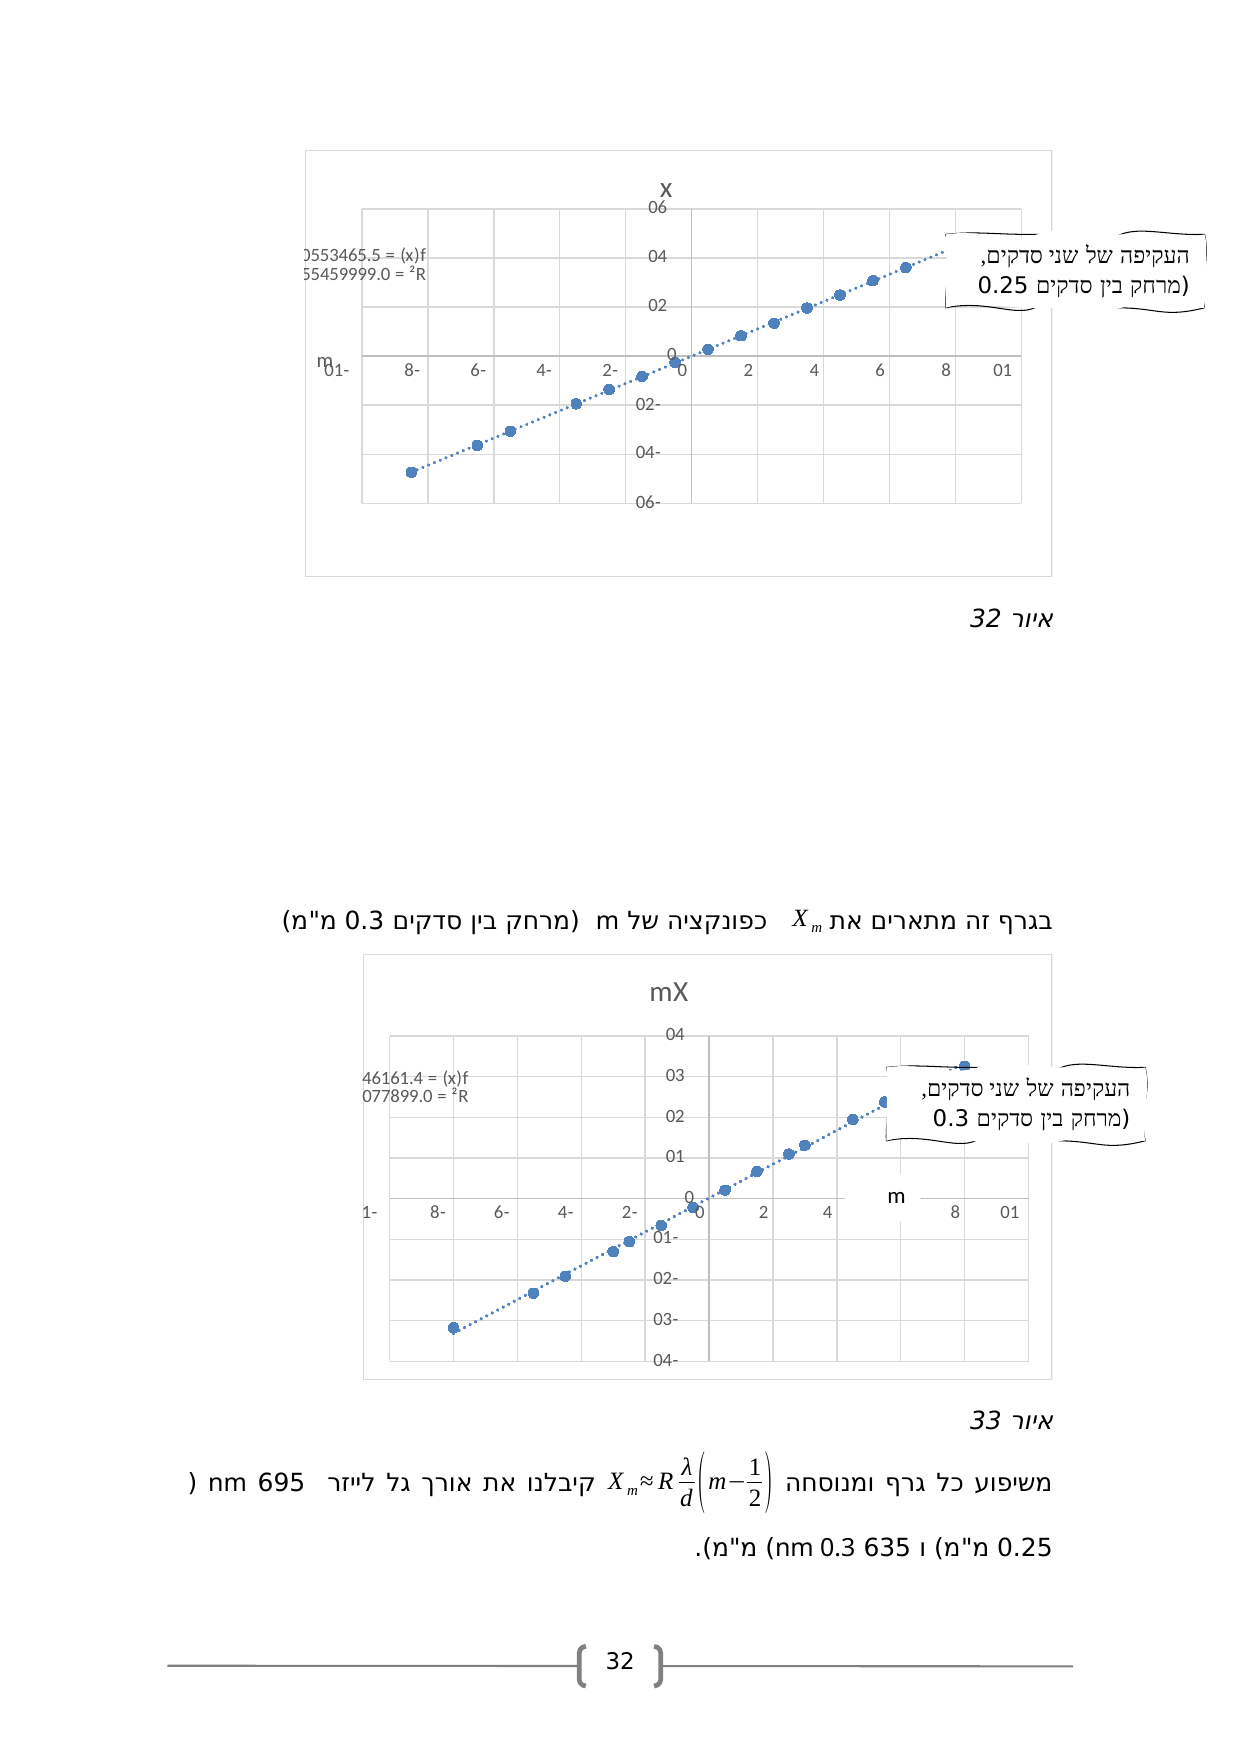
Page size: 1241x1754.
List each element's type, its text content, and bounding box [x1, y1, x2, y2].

text איור 33 [187, 1407, 1053, 1436]
text בגרף זה מתארים את כפונקציה של m (מרחק בין סדקים 0.3 מ"מ) [187, 903, 1053, 937]
text איור 32 [187, 604, 1053, 633]
text משיפוע כל גרף ומנוסחה קיבלנו את אורך גל לייזר 695 nm (0.25 מ"מ) ו 635 nm 0.3) מ"מ). [187, 1450, 1053, 1564]
